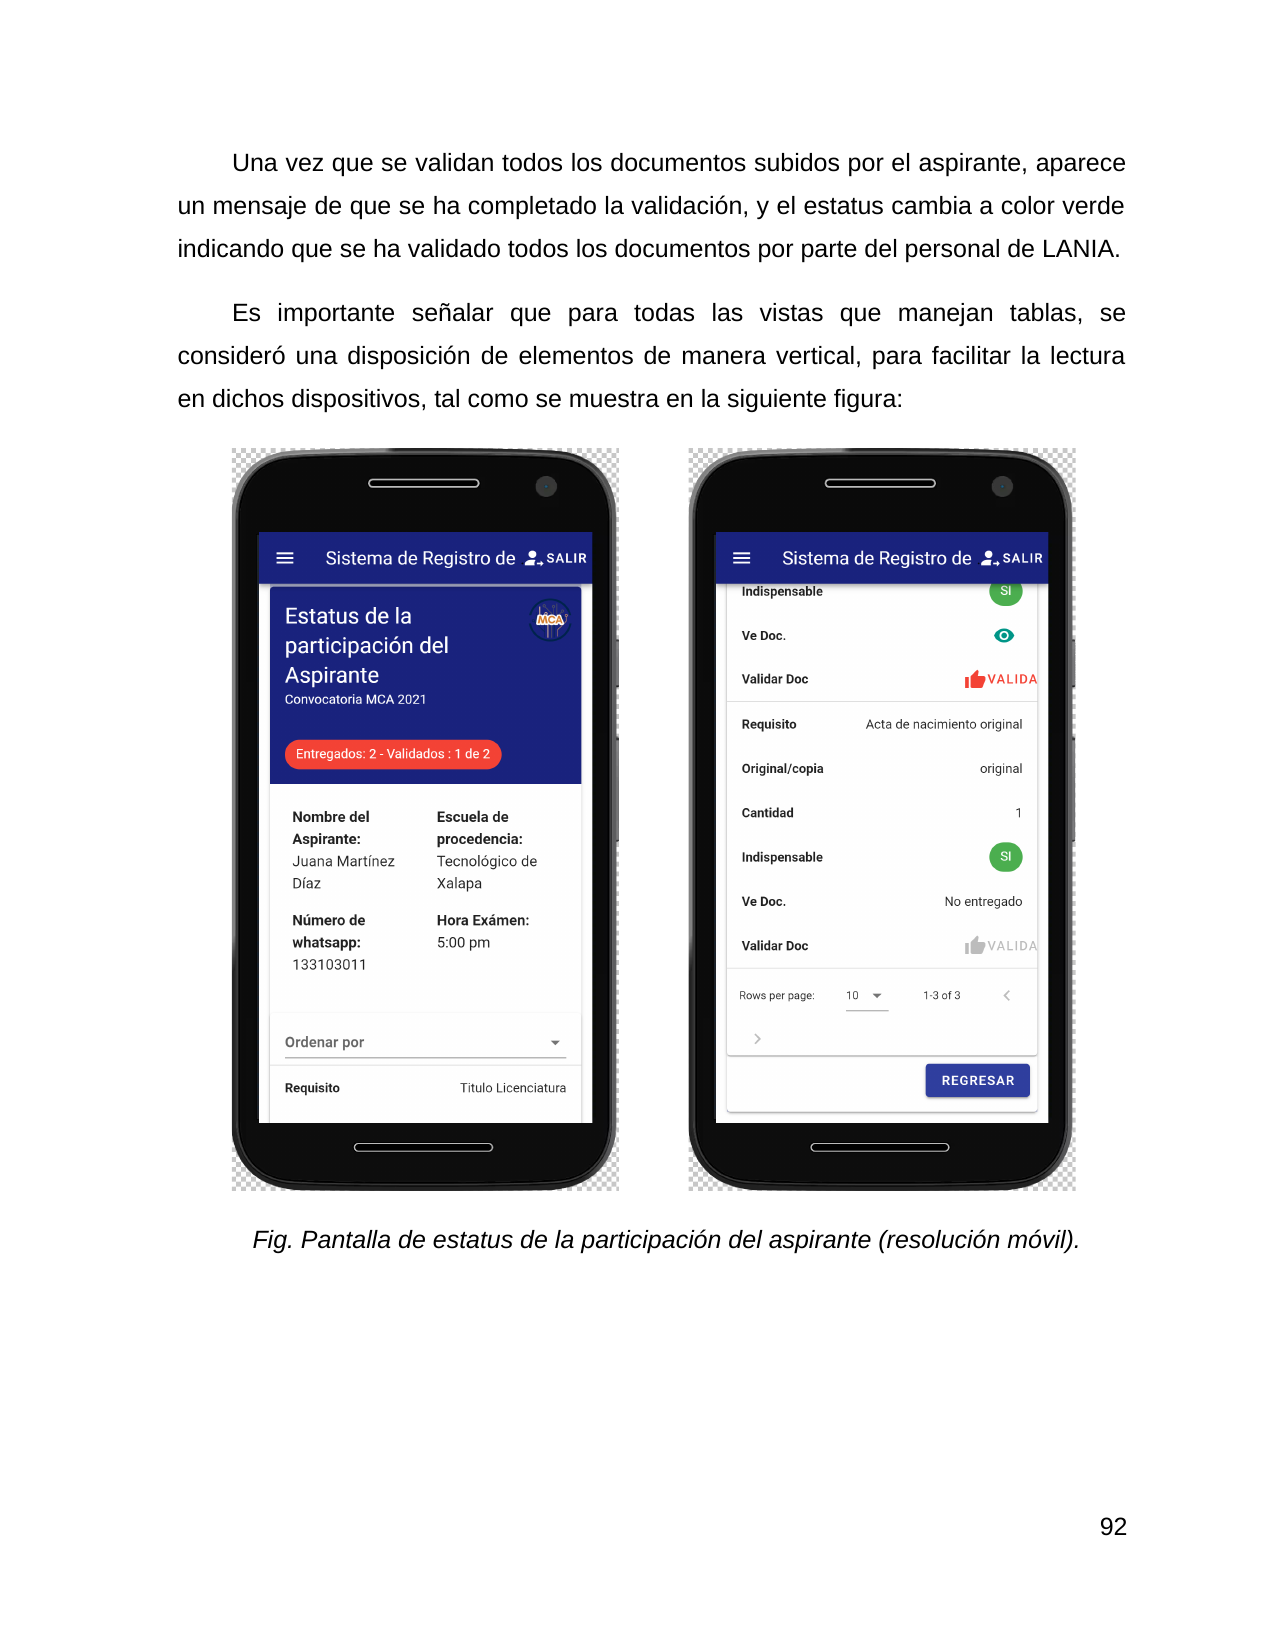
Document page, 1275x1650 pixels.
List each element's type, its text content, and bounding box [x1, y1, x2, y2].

text Es importante señalar que para todas las vistas que manejan tablas, se consideró una disposición de elementos de manera vertical, para facilitar la lectura en dichos dispositivos, tal como se muestra en la siguiente figura: [177, 298, 1127, 413]
picture [688, 448, 1076, 1191]
text Una vez que se validan todos los documentos subidos por el aspirante, aparece un mensaje de que se ha completado la validación, y el estatus cambia a color verde indicando que se ha validado todos los documentos por parte del personal de LANIA. [177, 148, 1127, 263]
text Fig. Pantalla de estatus de la participación del aspirante (resolución móvil). [177, 1226, 1127, 1254]
picture [231, 448, 619, 1191]
